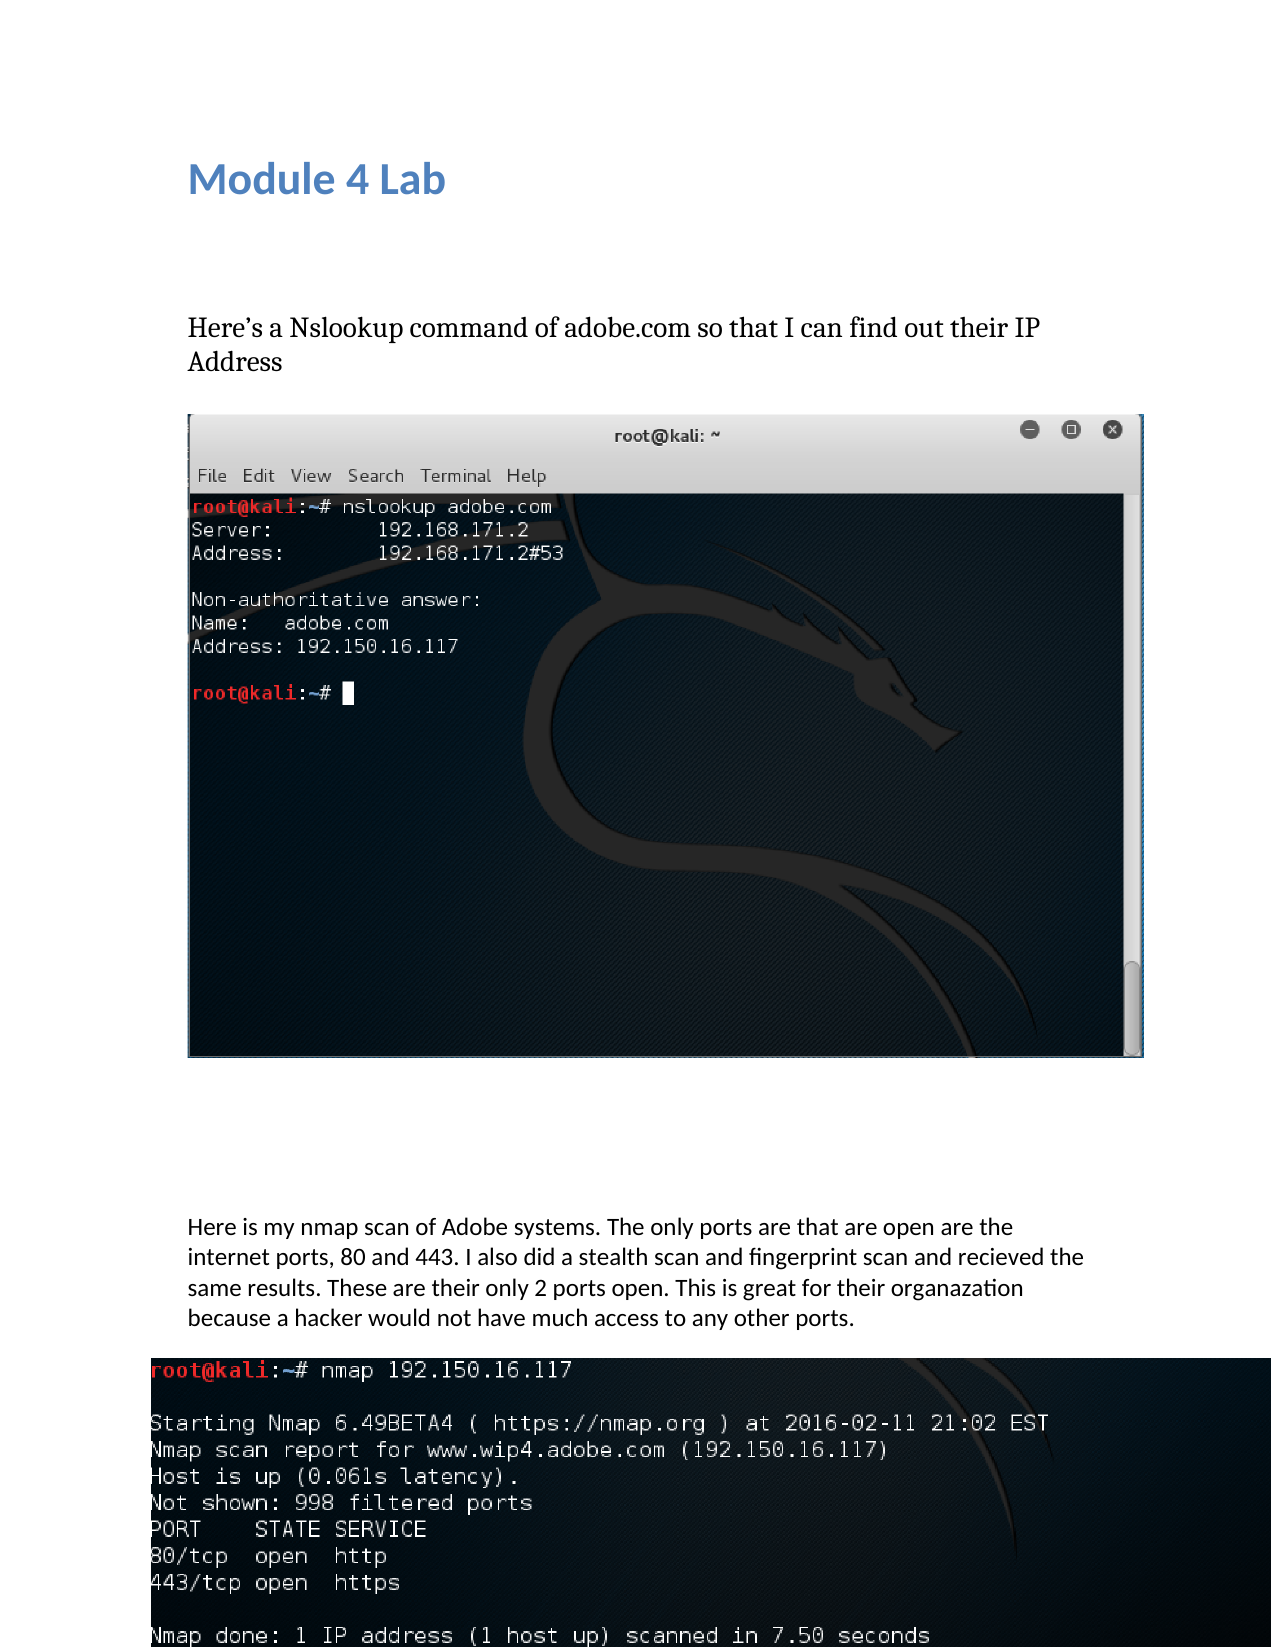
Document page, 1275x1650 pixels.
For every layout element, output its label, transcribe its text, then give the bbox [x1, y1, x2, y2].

text Here’s a Nslookup command of adobe.com so that I can find out their IP Address [187, 311, 1087, 378]
picture [187, 414, 1144, 1058]
subtitle Module 4 Lab [187, 150, 1087, 206]
picture [150, 1358, 1271, 1646]
text Here is my nmap scan of Adobe systems. The only ports are that are open are the internet ports, 80 and 443. I also did a stealth scan and fingerprint scan and recieved the same results. These are their only 2 ports open. This is great for their organazation because a hacker would not have much access to any other ports. [187, 1211, 1087, 1333]
